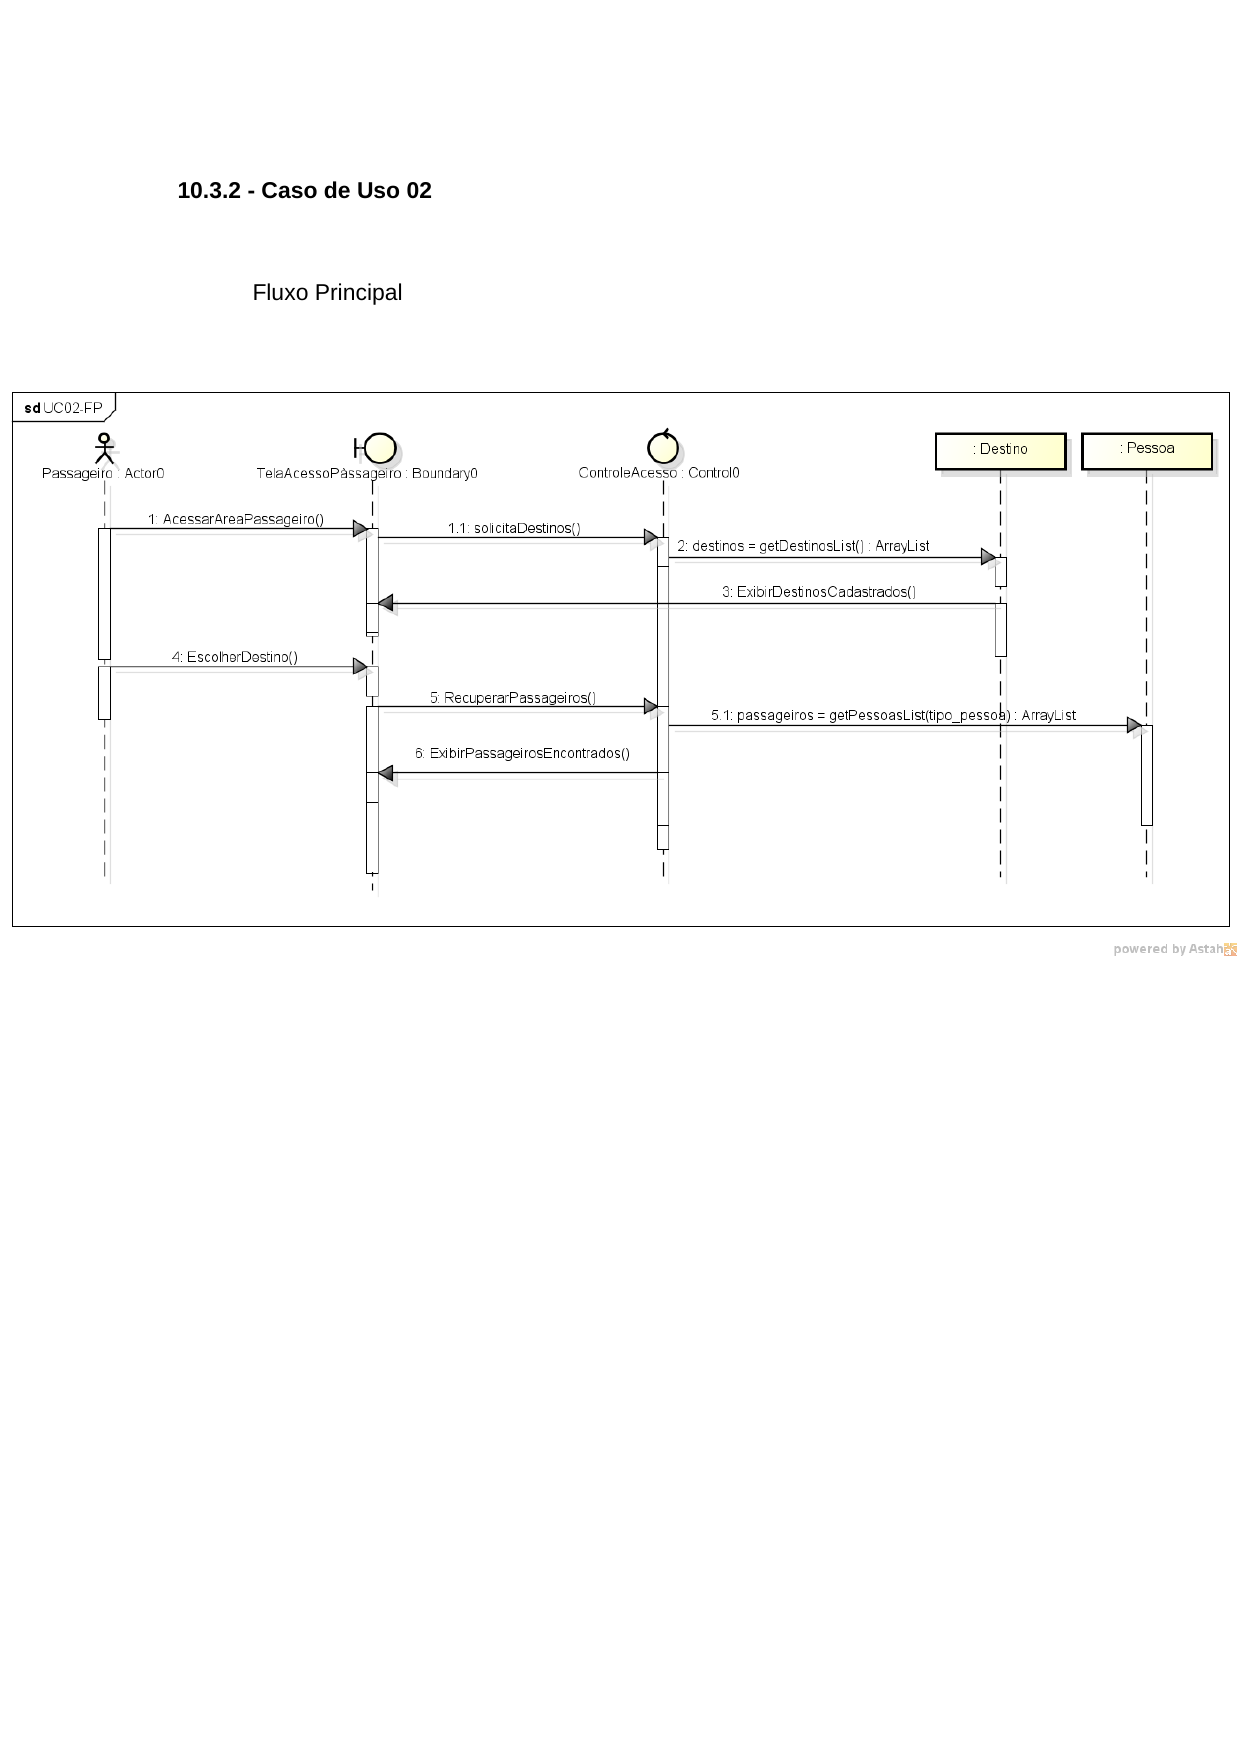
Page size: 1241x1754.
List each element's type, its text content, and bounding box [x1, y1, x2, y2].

subtitle 10.3.2 - Caso de Uso 02 [177, 177, 1122, 203]
picture [0, 381, 1241, 960]
text Fluxo Principal [177, 279, 1122, 306]
